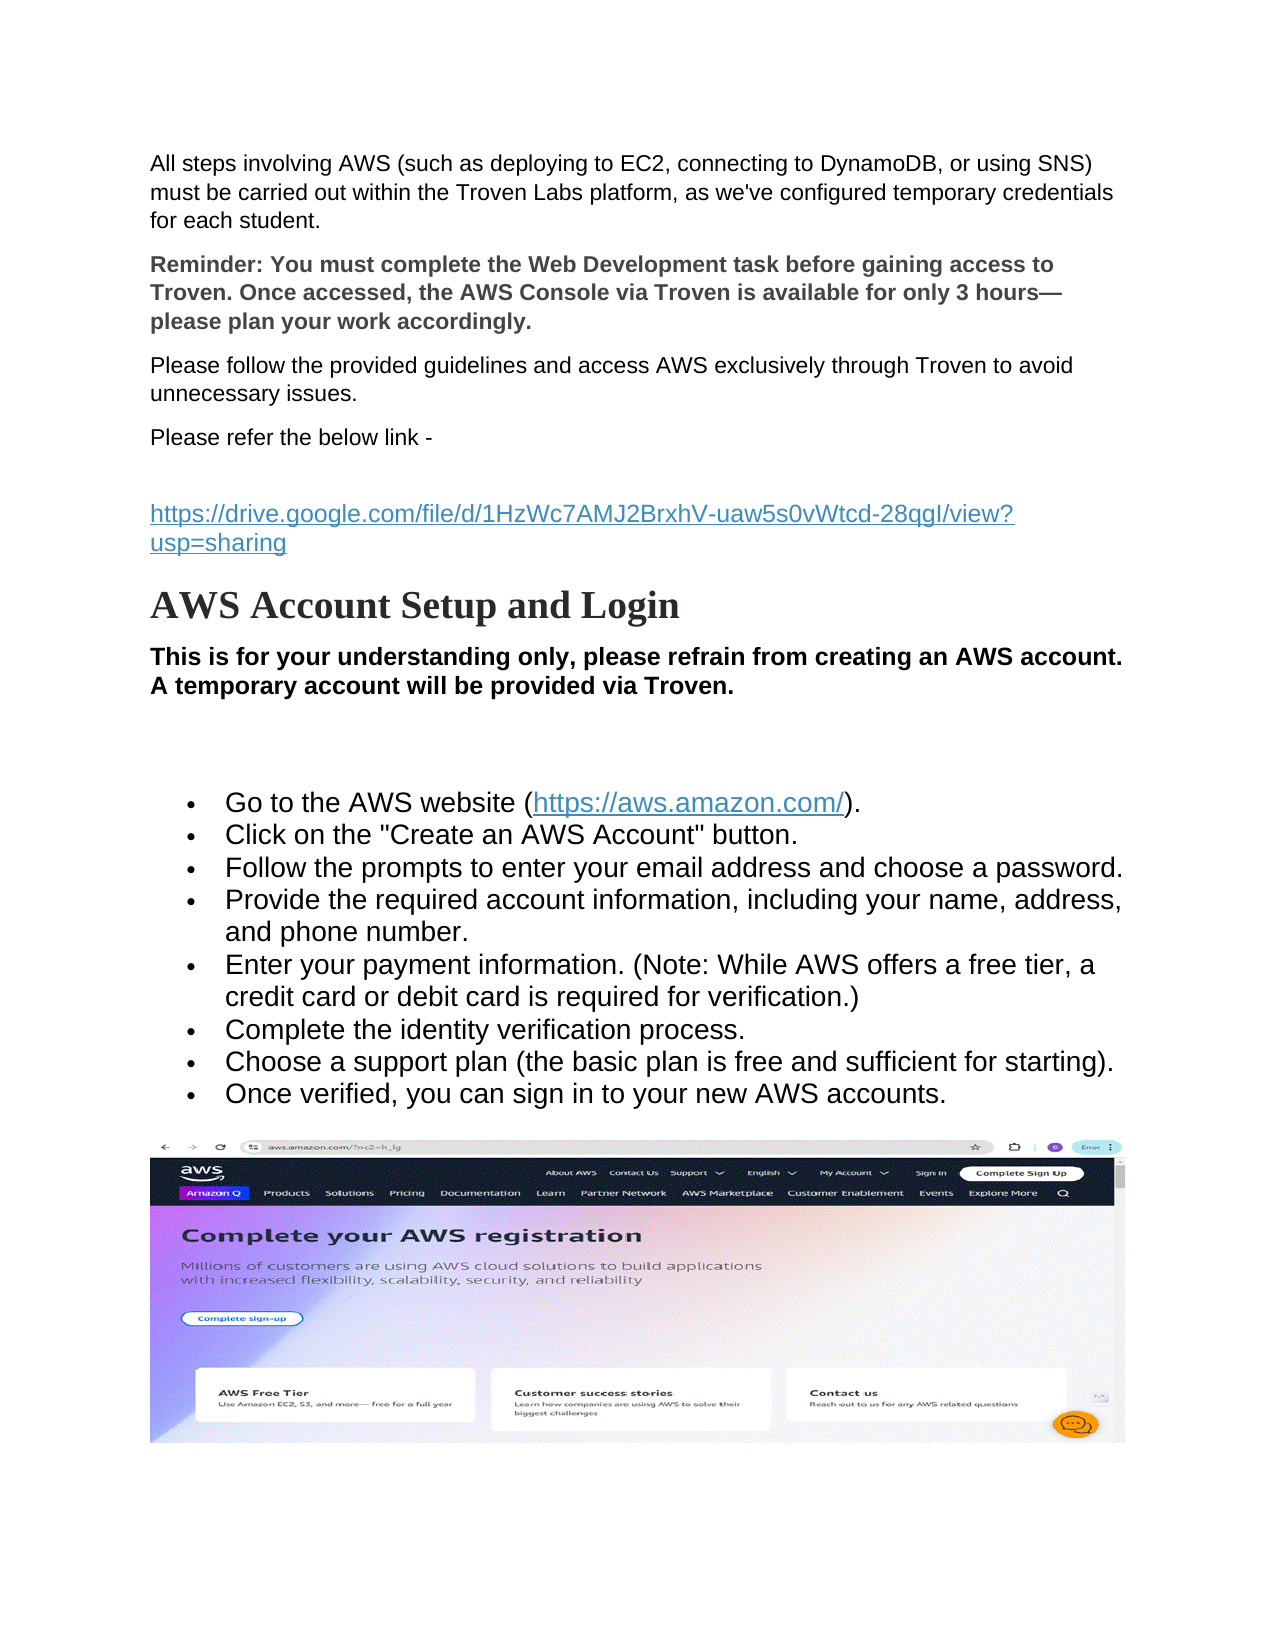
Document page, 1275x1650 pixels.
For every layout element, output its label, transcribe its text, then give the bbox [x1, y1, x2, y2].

text All steps involving AWS (such as deploying to EC2, connecting to DynamoDB, or using SNS) must be carried out within the Troven Labs platform, as we've configured temporary credentials for each student. [150, 150, 1125, 233]
list Enter your payment information. (Note: While AWS offers a free tier, a credit card or debit card is required for verification.) [187, 948, 1125, 1013]
text https://drive.google.com/file/d/1HzWc7AMJ2BrxhV-uaw5s0vWtcd-28qgI/view?usp=sharing [150, 499, 1125, 556]
text Please follow the provided guidelines and access AWS exclusively through Troven to avoid unnecessary issues. [150, 352, 1125, 407]
text This is for your understanding only, please refrain from creating an AWS account. A temporary account will be provided via Troven. [150, 642, 1125, 757]
list Provide the required account information, including your name, address, and phone number. [187, 883, 1125, 948]
text Reminder: You must complete the Web Development task before gaining access to Troven. Once accessed, the AWS Console via Troven is available for only 3 hours—please plan your work accordingly. [150, 251, 1125, 334]
list Follow the prompts to enter your email address and choose a password. [187, 851, 1125, 883]
list Go to the AWS website (https://aws.amazon.com/). [187, 786, 533, 818]
text Please refer the below link - [150, 424, 1125, 481]
list Complete the identity verification process. [187, 1013, 1125, 1045]
list Go to the AWS website (https://aws.amazon.com/). [844, 786, 1125, 818]
list Once verified, you can sign in to your new AWS accounts. [187, 1077, 1125, 1110]
picture [150, 1138, 1125, 1443]
text AWS Account Setup and Login [150, 581, 1125, 627]
list Choose a support plan (the basic plan is free and sufficient for starting). [187, 1045, 1125, 1077]
list Click on the "Create an AWS Account" button. [187, 818, 1125, 851]
